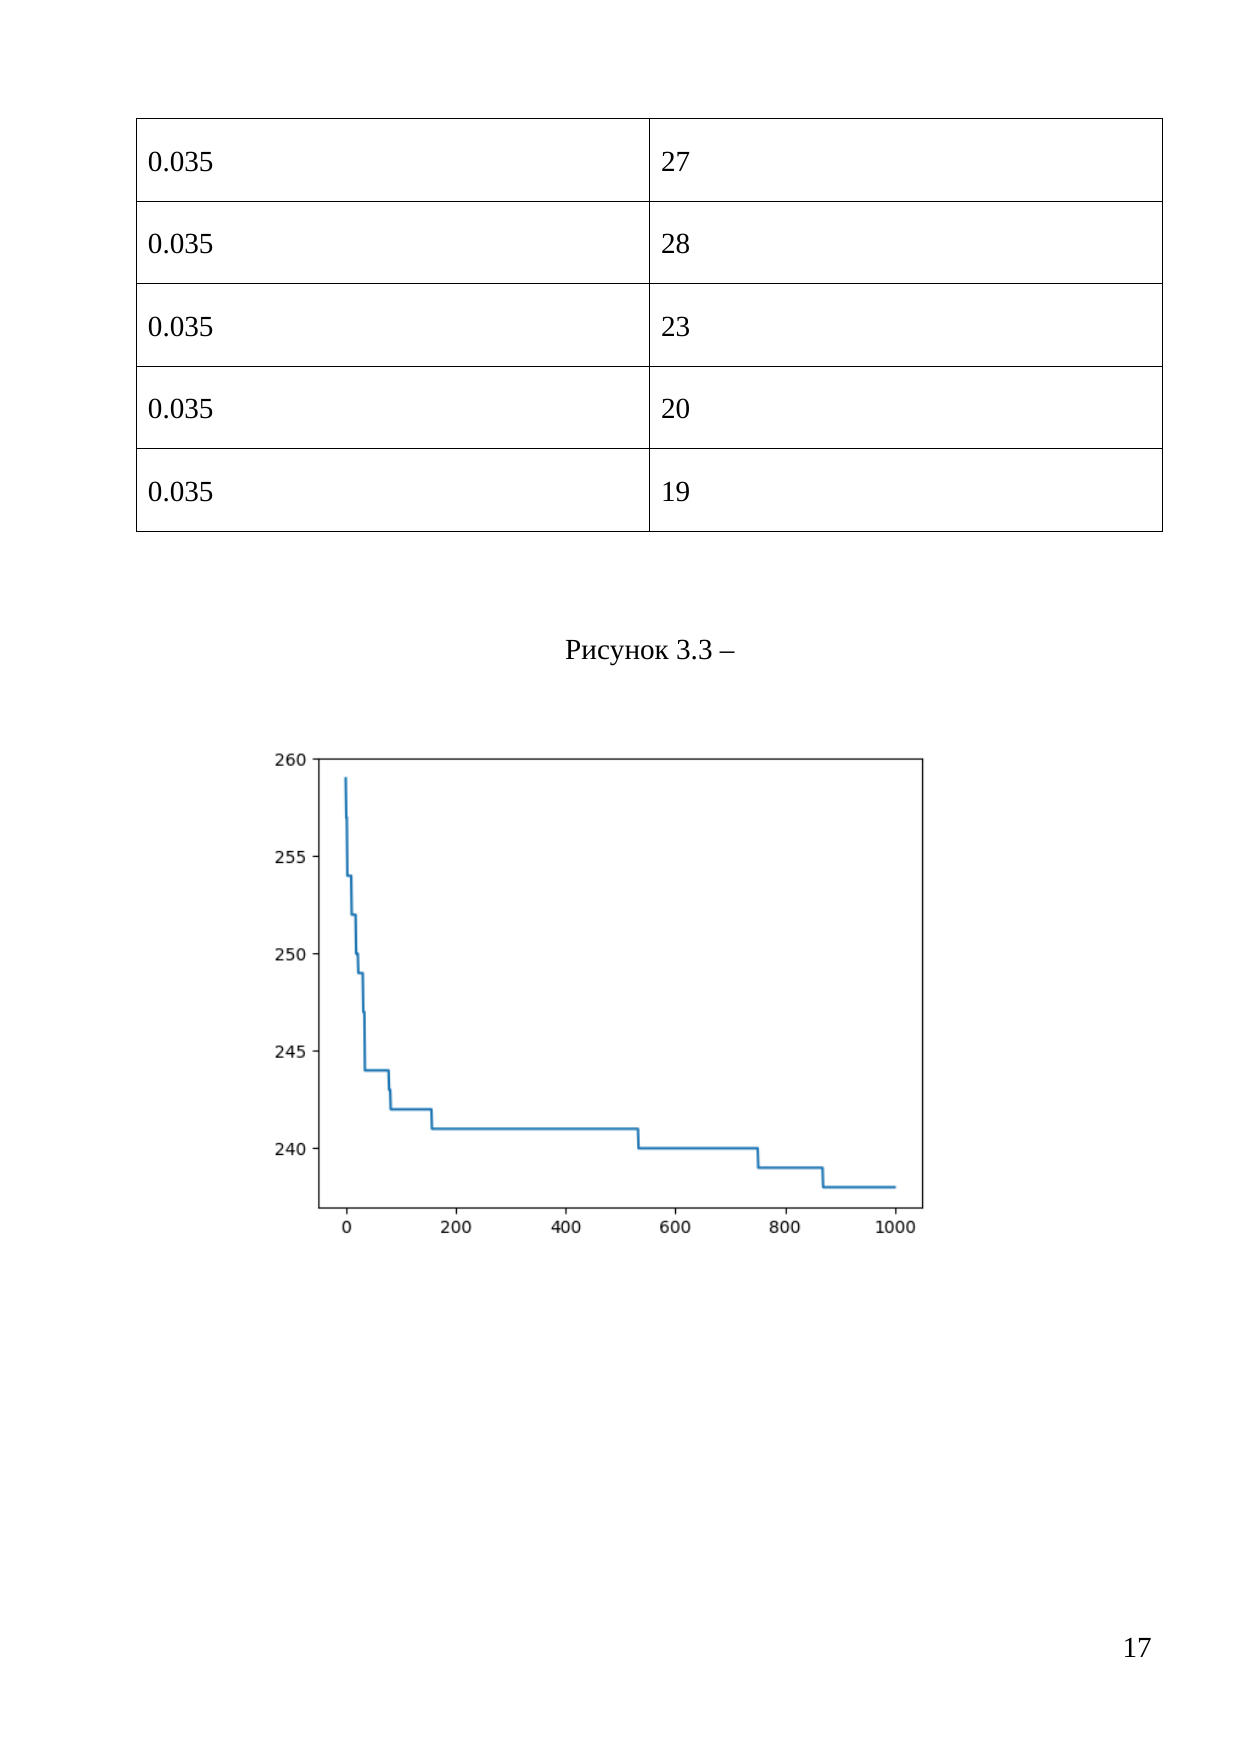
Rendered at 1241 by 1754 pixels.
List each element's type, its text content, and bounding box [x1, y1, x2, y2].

table_cell 28 [650, 202, 1162, 283]
table_cell 19 [650, 449, 1162, 531]
table_cell 23 [650, 284, 1162, 366]
table_cell 27 [650, 119, 1162, 201]
picture [221, 688, 1000, 1272]
text Рисунок 3.3 – [148, 632, 1152, 666]
table_cell 20 [650, 367, 1162, 448]
table_cell 0.035 [137, 367, 649, 448]
table_cell 0.035 [137, 202, 649, 283]
table_cell 0.035 [137, 119, 649, 201]
table_cell 0.035 [137, 284, 649, 366]
table_cell 0.035 [137, 449, 649, 531]
